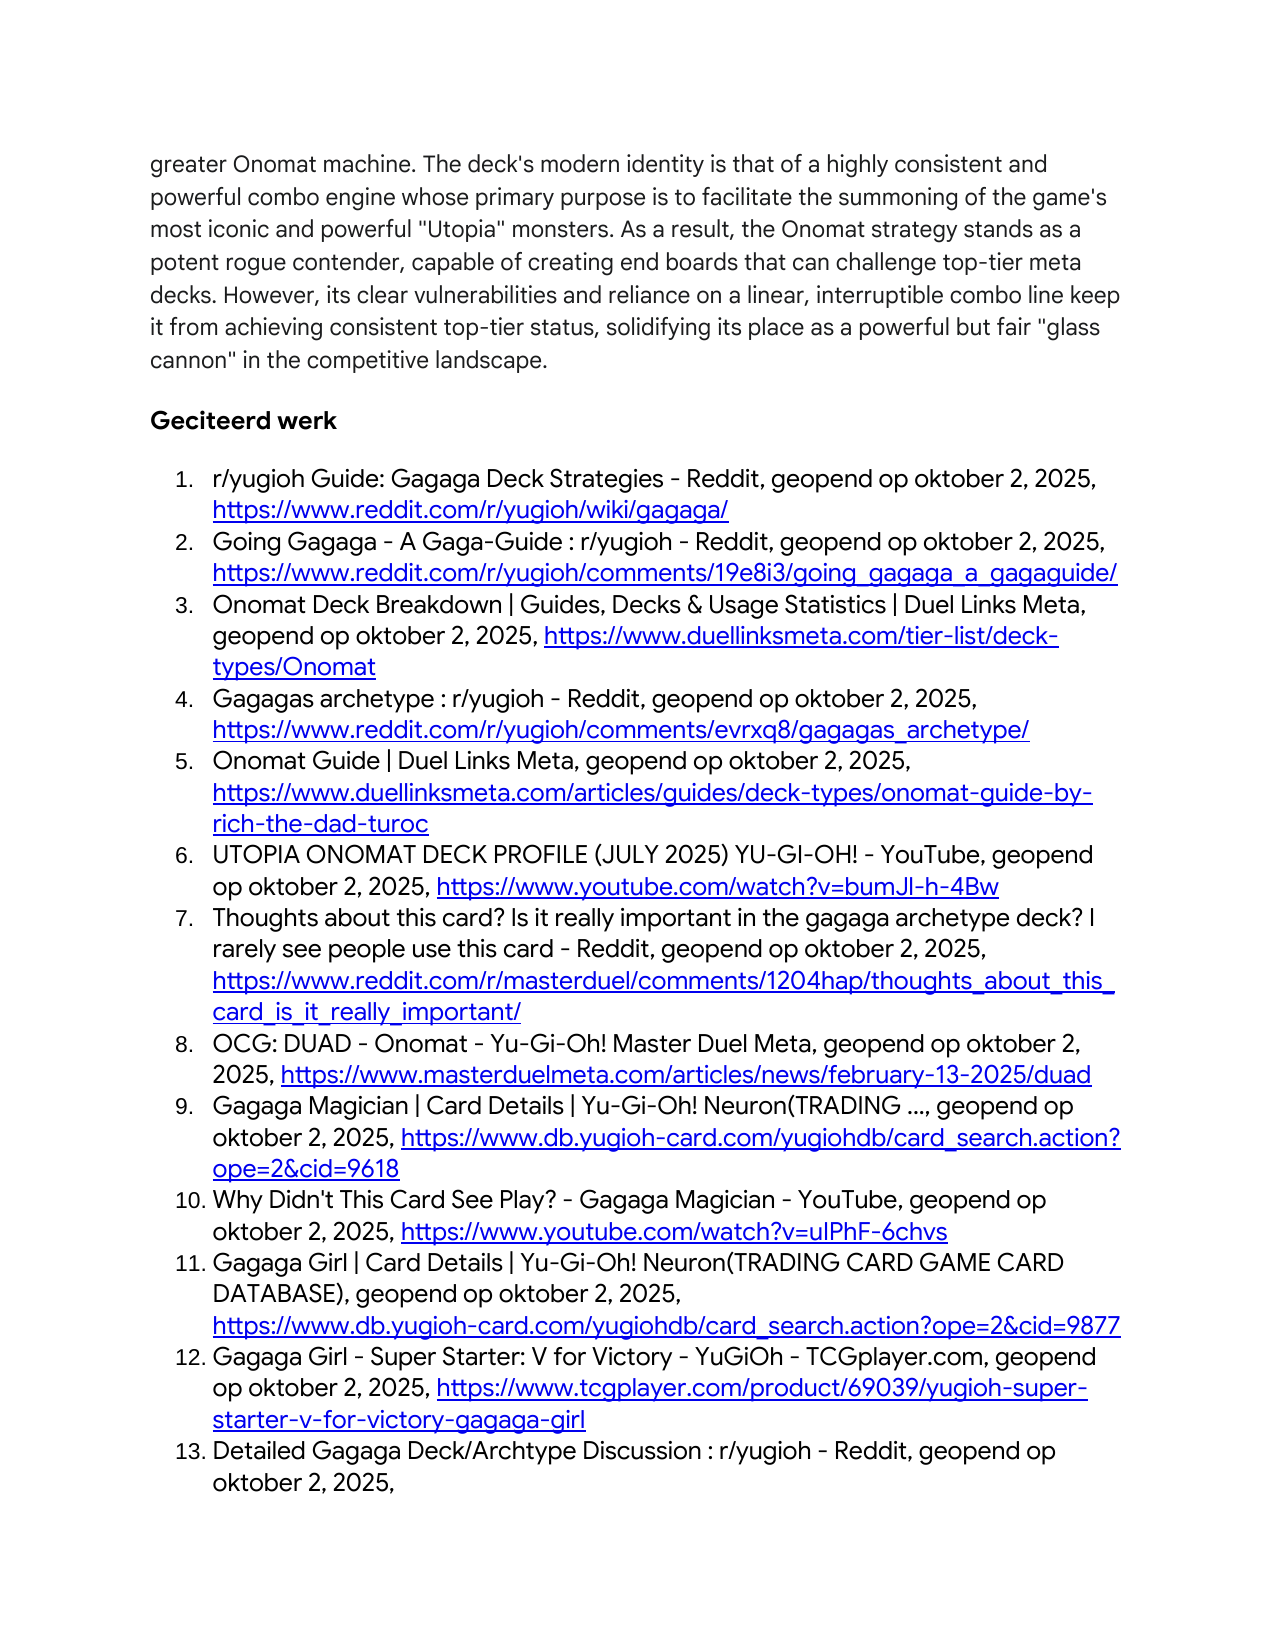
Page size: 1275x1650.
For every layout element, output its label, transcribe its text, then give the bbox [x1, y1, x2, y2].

list OCG: DUAD - Onomat - Yu-Gi-Oh! Master Duel Meta, geopend op oktober 2, 2025, https://www.masterduelmeta.com/articles/news/february-13-2025/duad [175, 1028, 1125, 1091]
list Why Didn't This Card See Play? - Gagaga Magician - YouTube, geopend op oktober 2, 2025, https://www.youtube.com/watch?v=uIPhF-6chvs [175, 1184, 1125, 1247]
list Gagaga Girl | Card Details | Yu-Gi-Oh! Neuron(TRADING CARD GAME CARD DATABASE), geopend op oktober 2, 2025, https://www.db.yugioh-card.com/yugiohdb/card_search.action?ope=2&cid=9877 [175, 1247, 1125, 1341]
list Onomat Deck Breakdown | Guides, Decks & Usage Statistics | Duel Links Meta, geopend op oktober 2, 2025, https://www.duellinksmeta.com/tier-list/deck-types/Onomat [175, 589, 1125, 683]
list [175, 1435, 1125, 1498]
list Thoughts about this card? Is it really important in the gagaga archetype deck? I rarely see people use this card - Reddit, geopend op oktober 2, 2025, https://www.reddit.com/r/masterduel/comments/1204hap/thoughts_about_this_card_is_it_really_important/ [175, 902, 1125, 1028]
subtitle Geciteerd werk [150, 406, 1125, 437]
list Gagaga Magician | Card Details | Yu-Gi-Oh! Neuron(TRADING ..., geopend op oktober 2, 2025, https://www.db.yugioh-card.com/yugiohdb/card_search.action?ope=2&cid=9618 [175, 1091, 1125, 1184]
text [150, 150, 1125, 375]
list Onomat Guide | Duel Links Meta, geopend op oktober 2, 2025, https://www.duellinksmeta.com/articles/guides/deck-types/onomat-guide-by-rich-the-dad-turoc [175, 746, 1125, 840]
list r/yugioh Guide: Gagaga Deck Strategies - Reddit, geopend op oktober 2, 2025, https://www.reddit.com/r/yugioh/wiki/gagaga/ [175, 463, 1125, 526]
list Going Gagaga - A Gaga-Guide : r/yugioh - Reddit, geopend op oktober 2, 2025, https://www.reddit.com/r/yugioh/comments/19e8i3/going_gagaga_a_gagaguide/ [175, 526, 1125, 589]
list Gagaga Girl - Super Starter: V for Victory - YuGiOh - TCGplayer.com, geopend op oktober 2, 2025, https://www.tcgplayer.com/product/69039/yugioh-super-starter-v-for-victory-gagaga-girl [175, 1341, 1125, 1435]
list Gagagas archetype : r/yugioh - Reddit, geopend op oktober 2, 2025, https://www.reddit.com/r/yugioh/comments/evrxq8/gagagas_archetype/ [175, 683, 1125, 746]
list UTOPIA ONOMAT DECK PROFILE (JULY 2025) YU-GI-OH! - YouTube, geopend op oktober 2, 2025, https://www.youtube.com/watch?v=bumJl-h-4Bw [175, 840, 1125, 902]
